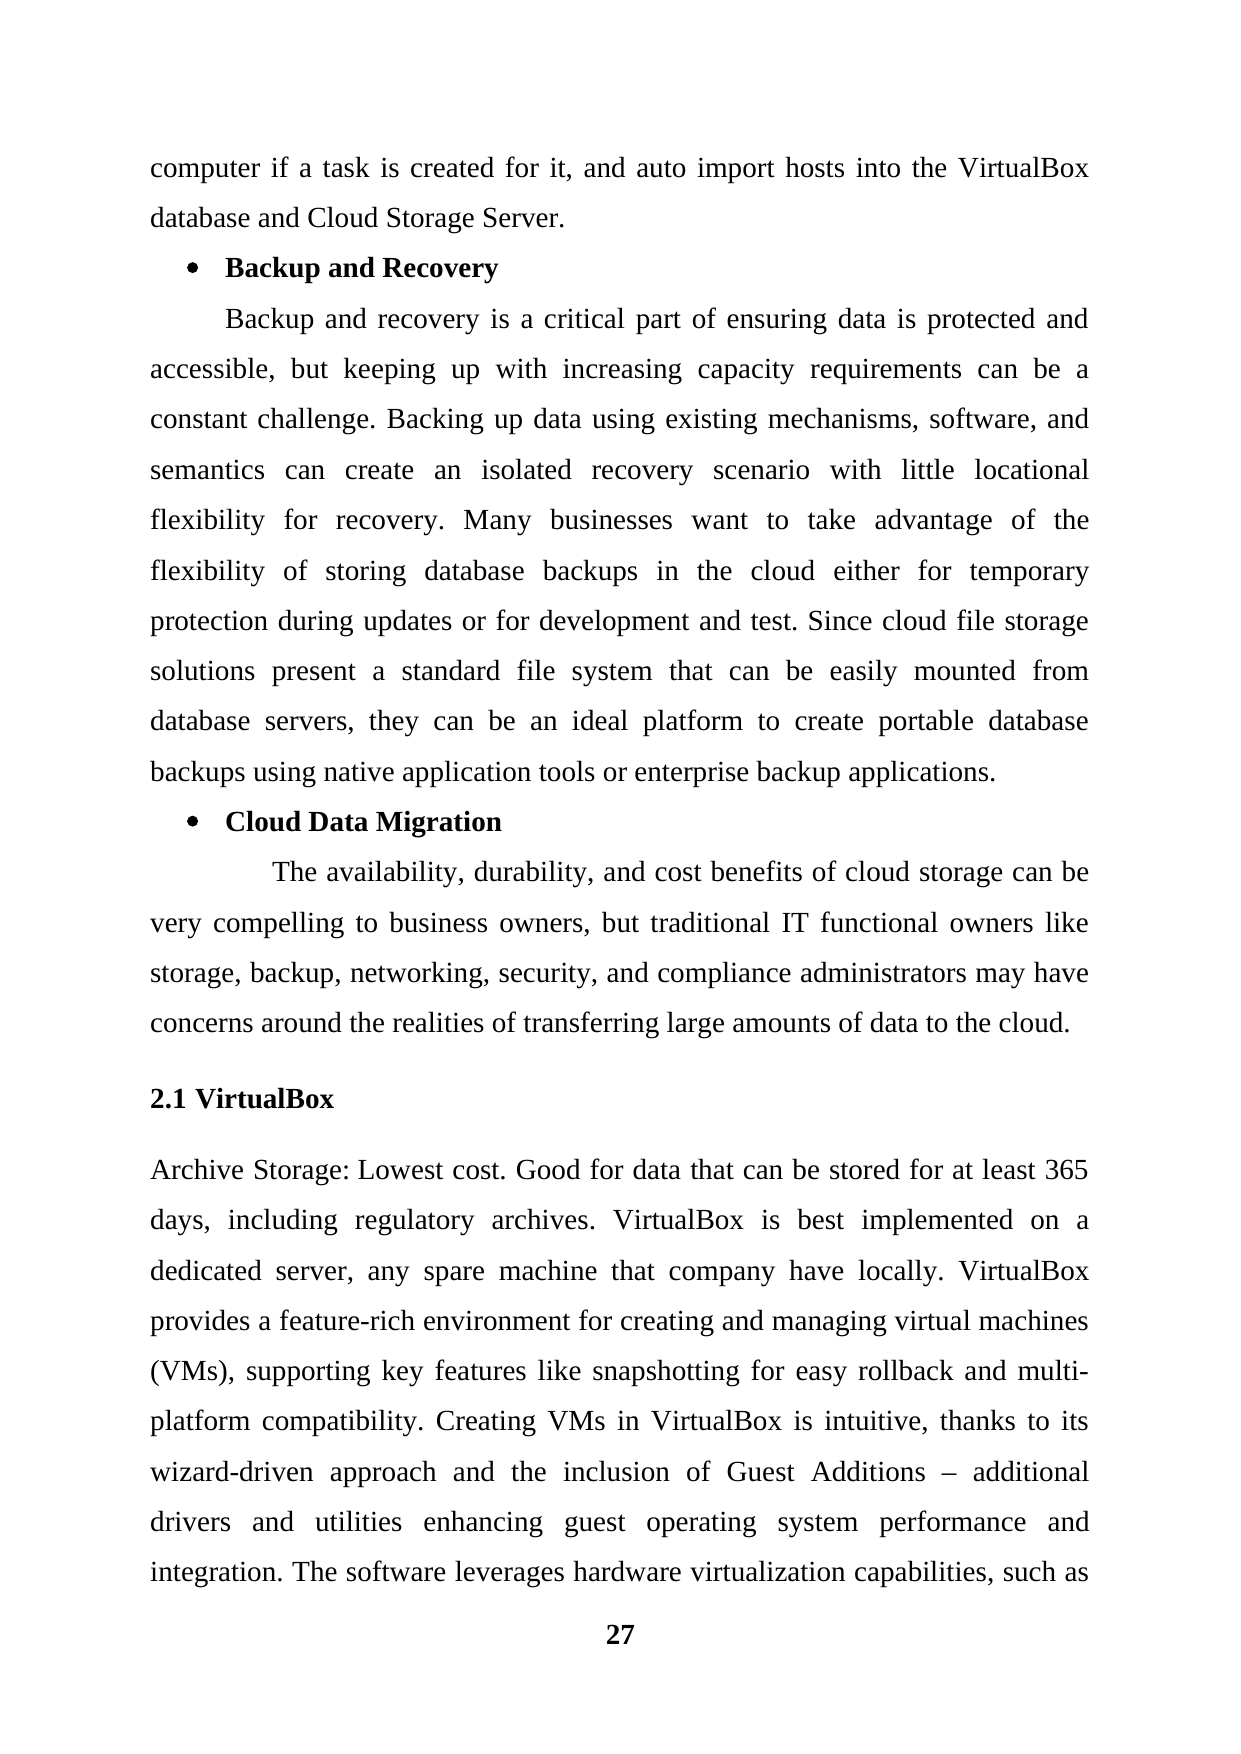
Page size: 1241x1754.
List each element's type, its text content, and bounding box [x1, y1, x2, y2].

text Backup and recovery is a critical part of ensuring data is protected and accessible, but keeping up with increasing capacity requirements can be a constant challenge. Backing up data using existing mechanisms, software, and semantics can create an isolated recovery scenario with little locational flexibility for recovery. Many businesses want to take advantage of the flexibility of storing database backups in the cloud either for temporary protection during updates or for development and test. Since cloud file storage solutions present a standard file system that can be easily mounted from database servers, they can be an ideal platform to create portable database backups using native application tools or enterprise backup applications. [150, 301, 1090, 787]
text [150, 1152, 1090, 1588]
text The availability, durability, and cost benefits of cloud storage can be very compelling to business owners, but traditional IT functional owners like storage, backup, networking, security, and compliance administrators may have concerns around the realities of transferring large amounts of data to the cloud. [150, 854, 1090, 1039]
list Cloud Data Migration [187, 804, 1090, 838]
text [150, 150, 1090, 234]
list Backup and Recovery [187, 251, 1090, 284]
list VirtualBox [150, 1081, 1090, 1114]
